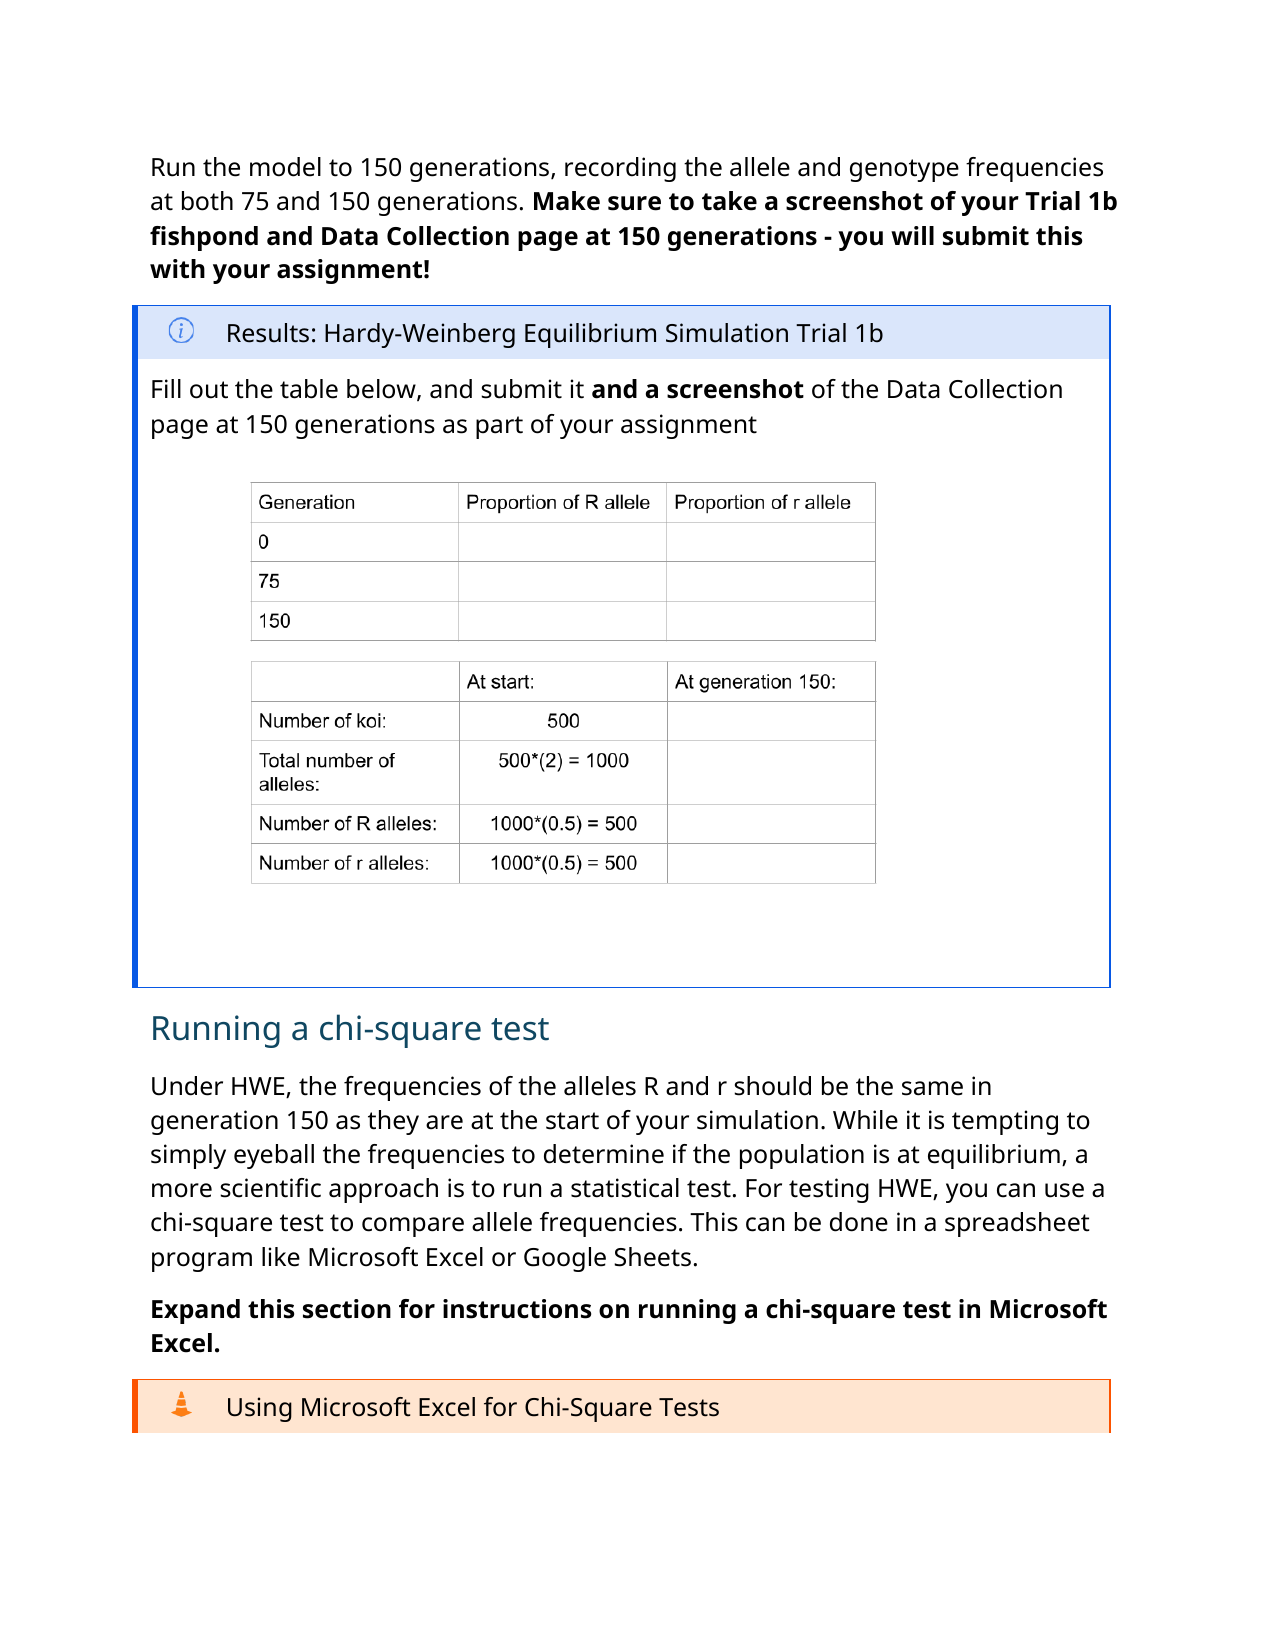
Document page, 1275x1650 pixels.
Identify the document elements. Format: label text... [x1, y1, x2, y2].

subtitle Running a chi-square test [150, 1005, 1125, 1050]
picture [168, 459, 957, 902]
text Under HWE, the frequencies of the alleles R and r should be the same in generation 150 as they are at the start of your simulation. While it is tempting to simply eyeball the frequencies to determine if the population is at equilibrium, a more scientific approach is to run a statistical test. For testing HWE, you can use a chi-square test to compare allele frequencies. This can be done in a spreadsheet program like Microsoft Excel or Google Sheets. [150, 1069, 1125, 1273]
table_header Results: Hardy-Weinberg Equilibrium Simulation Trial 1b [138, 306, 1109, 359]
table_header Using Microsoft Excel for Chi-Square Tests [138, 1380, 1109, 1433]
picture [168, 317, 194, 343]
picture [168, 1391, 194, 1417]
table_cell Fill out the table below, and submit it and a screenshot of the Data Collection page at 150 generations as part of your assignment [138, 359, 1109, 987]
text Run the model to 150 generations, recording the allele and genotype frequencies at both 75 and 150 generations. Make sure to take a screenshot of your Trial 1b fishpond and Data Collection page at 150 generations - you will submit this with your assignment! [150, 150, 1125, 286]
text Expand this section for instructions on running a chi-square test in Microsoft Excel. [150, 1292, 1125, 1360]
